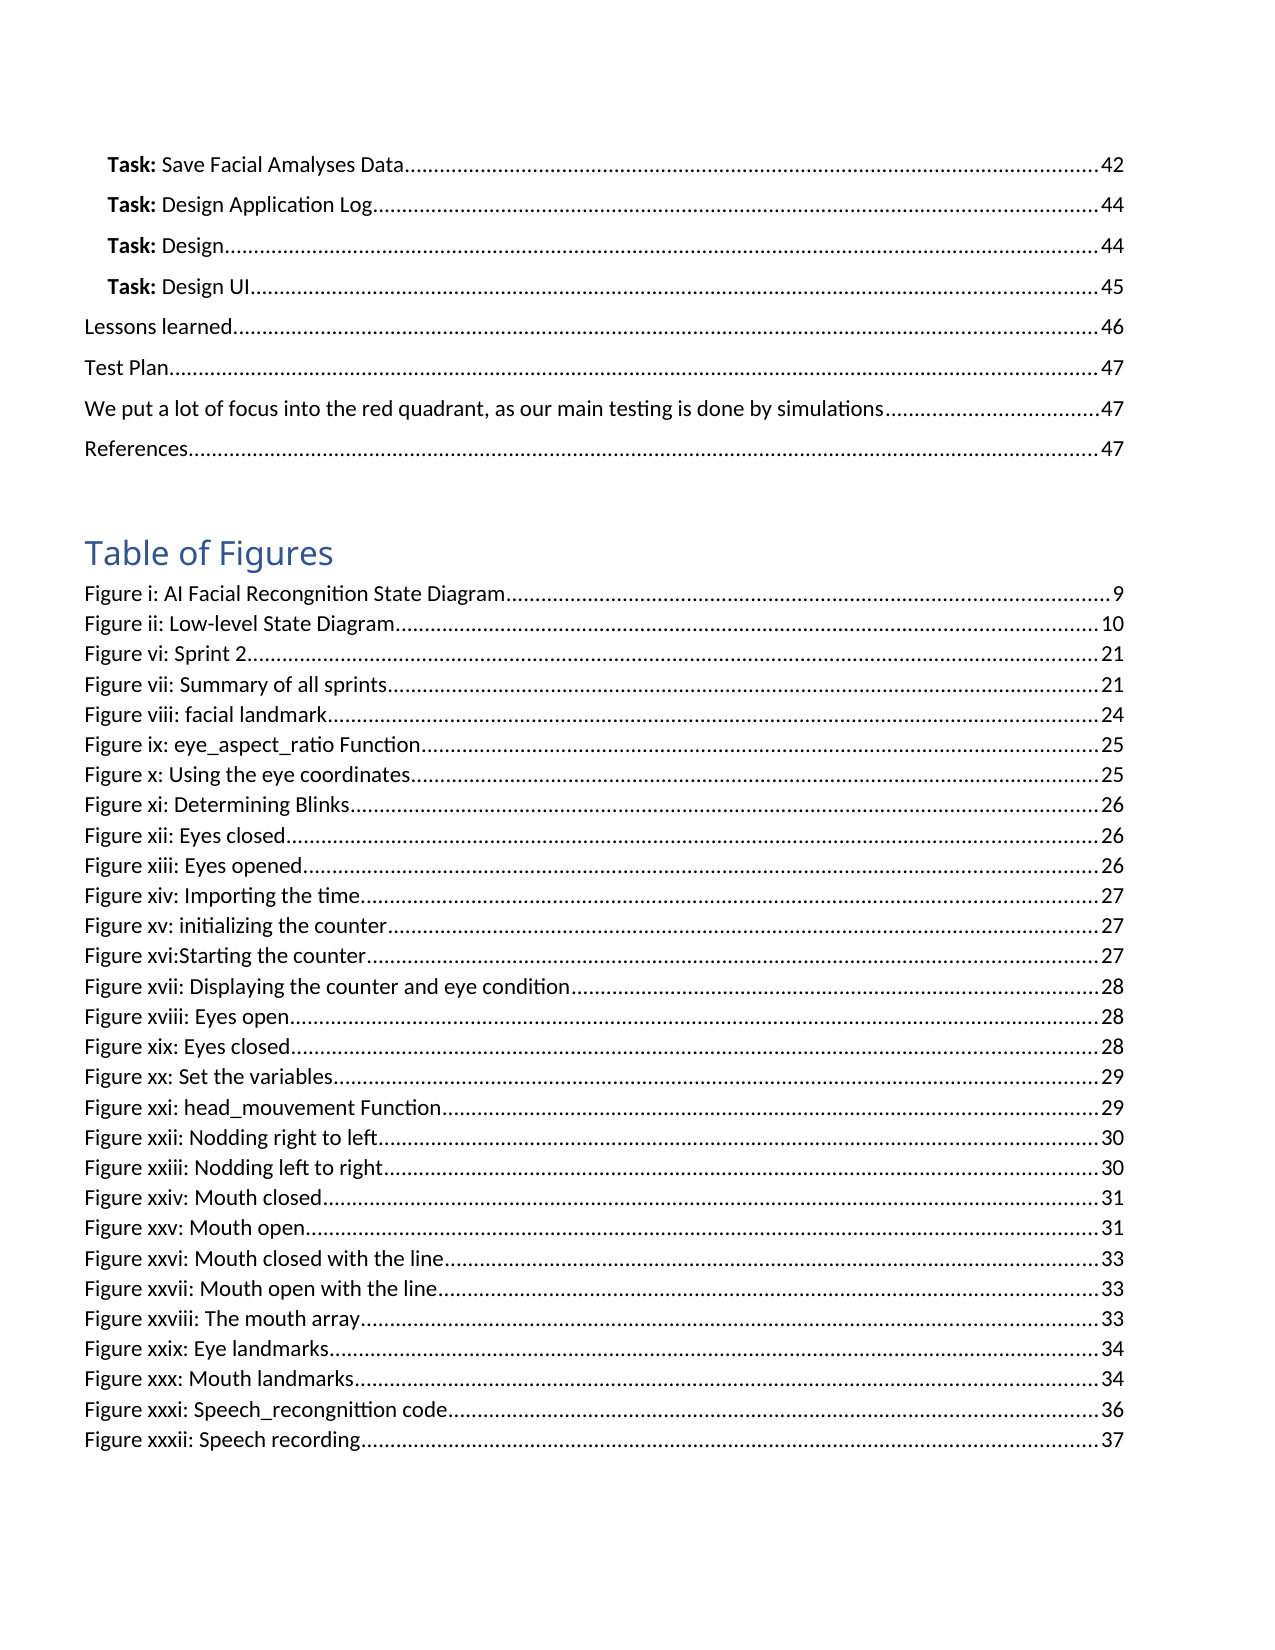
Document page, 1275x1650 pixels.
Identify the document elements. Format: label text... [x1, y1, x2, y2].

text Figure xvii: Displaying the counter and eye condition 28 [84, 972, 1125, 1000]
text Figure xiv: Importing the time 27 [84, 881, 1125, 909]
text Figure xix: Eyes closed 28 [84, 1032, 1125, 1060]
text Figure xxii: Nodding right to left 30 [84, 1123, 1125, 1151]
text Figure xxx: Mouth landmarks 34 [84, 1364, 1125, 1393]
text Figure ix: eye_aspect_ratio Function 25 [84, 730, 1125, 758]
text Figure xxxi: Speech_recongnittion code 36 [84, 1395, 1125, 1423]
text Figure x: Using the eye coordinates 25 [84, 760, 1125, 788]
text Figure xxix: Eye landmarks 34 [84, 1334, 1125, 1362]
text Figure xii: Eyes closed 26 [84, 821, 1125, 849]
text Figure xxxii: Speech recording 37 [84, 1425, 1125, 1453]
text Figure xviii: Eyes open 28 [84, 1002, 1125, 1030]
text Figure xxiv: Mouth closed 31 [84, 1183, 1125, 1211]
text Figure xxi: head_mouvement Function 29 [84, 1093, 1125, 1121]
text Figure xxvi: Mouth closed with the line 33 [84, 1244, 1125, 1272]
text Figure xxv: Mouth open 31 [84, 1213, 1125, 1242]
text Figure xv: initializing the counter 27 [84, 911, 1125, 939]
text Figure xxvii: Mouth open with the line 33 [84, 1274, 1125, 1302]
text Figure xi: Determining Blinks 26 [84, 791, 1125, 819]
subtitle Table of Figures [84, 530, 1125, 576]
text Figure ii: Low-level State Diagram 10 [84, 609, 1125, 637]
text Figure xxiii: Nodding left to right 30 [84, 1153, 1125, 1181]
text Figure xx: Set the variables 29 [84, 1062, 1125, 1091]
text Figure i: AI Facial Recongnition State Diagram 9 [84, 579, 1125, 607]
text Figure xxviii: The mouth array 33 [84, 1304, 1125, 1332]
text Figure vi: Sprint 2 21 [84, 639, 1125, 668]
text Figure xiii: Eyes opened 26 [84, 851, 1125, 879]
text Figure viii: facial landmark 24 [84, 700, 1125, 728]
text Figure xvi:Starting the counter 27 [84, 942, 1125, 970]
text Figure vii: Summary of all sprints 21 [84, 670, 1125, 698]
